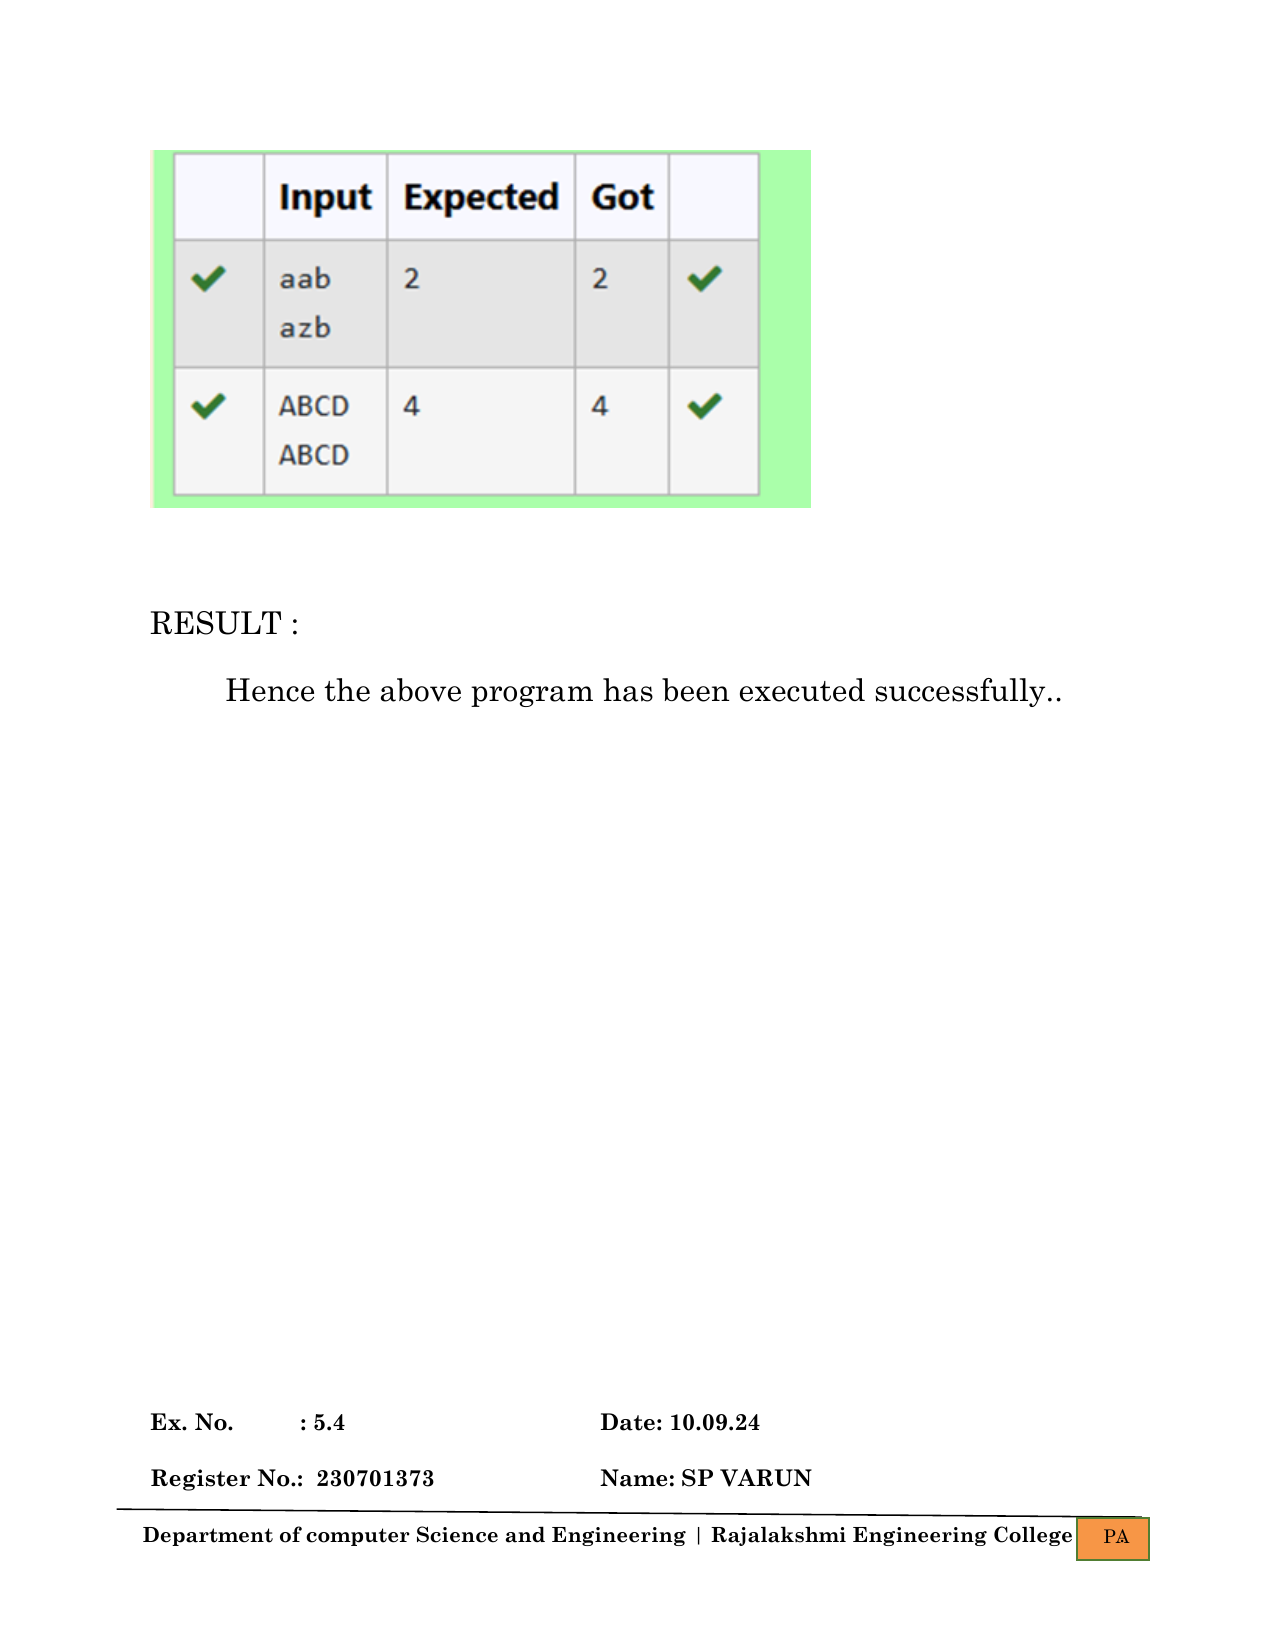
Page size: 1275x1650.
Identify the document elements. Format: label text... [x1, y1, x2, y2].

text Register No.: 230701373 Name: SP VARUN [150, 1464, 1125, 1492]
text Hence the above program has been executed successfully.. [150, 671, 1125, 708]
text RESULT : [150, 604, 1125, 641]
text Ex. No. : 5.4 Date: 10.09.24 [150, 1407, 1125, 1435]
picture [150, 150, 811, 508]
